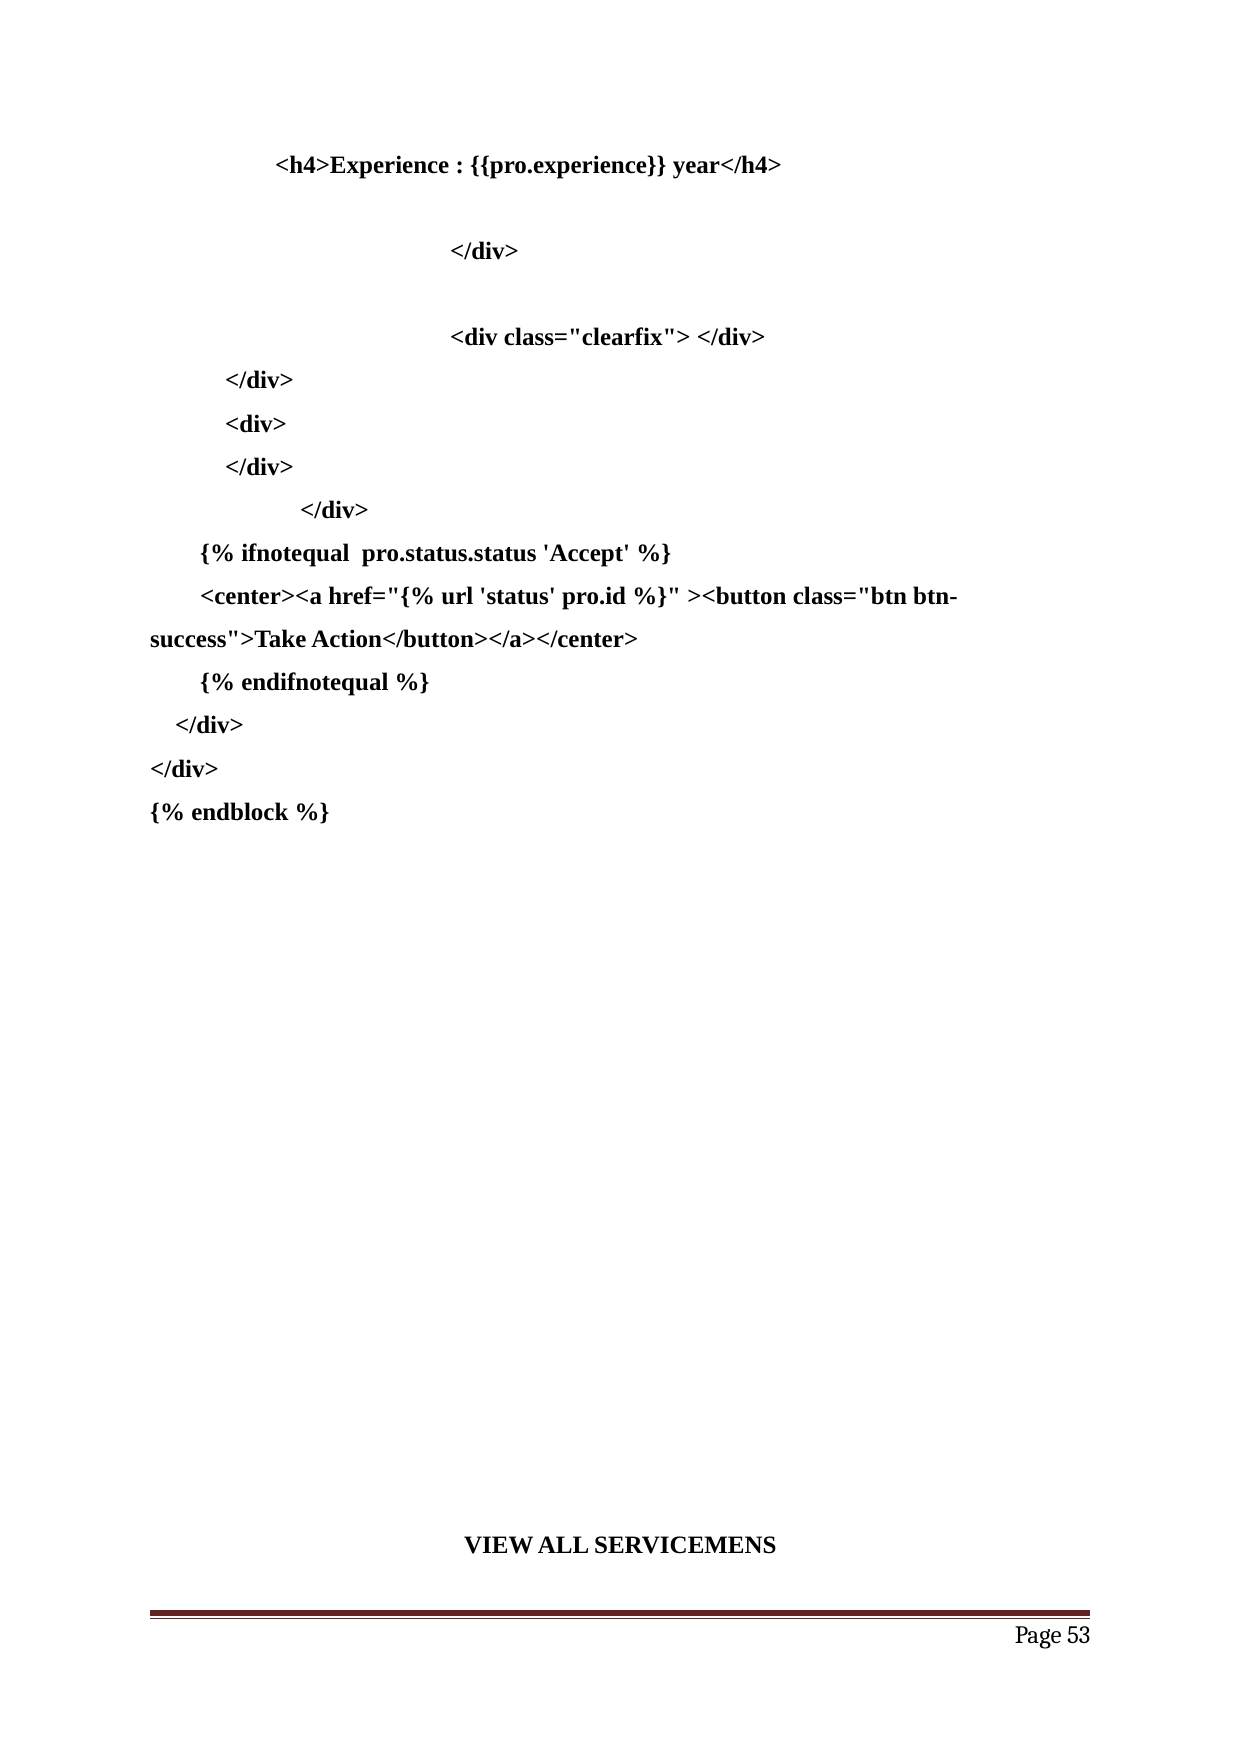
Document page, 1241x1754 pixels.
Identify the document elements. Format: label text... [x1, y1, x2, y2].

text <div> [150, 409, 1090, 437]
text </div> [150, 236, 1090, 265]
text <h4>Experience : {{pro.experience}} year</h4> [150, 150, 1090, 179]
text {% ifnotequal pro.status.status 'Accept' %} [150, 538, 1090, 567]
text <center><a href="{% url 'status' pro.id %}" ><button class="btn btn-success">Take Action</button></a></center> [150, 581, 1090, 653]
text </div> [150, 495, 1090, 524]
text {% endifnotequal %} [150, 667, 1090, 696]
text VIEW ALL SERVICEMENS [150, 1530, 1090, 1559]
text </div> [150, 452, 1090, 481]
text <div class="clearfix"> </div> [150, 322, 1090, 351]
text {% endblock %} [150, 797, 1090, 826]
text </div> [150, 711, 1090, 739]
text </div> [150, 366, 1090, 394]
text </div> [150, 754, 1090, 782]
